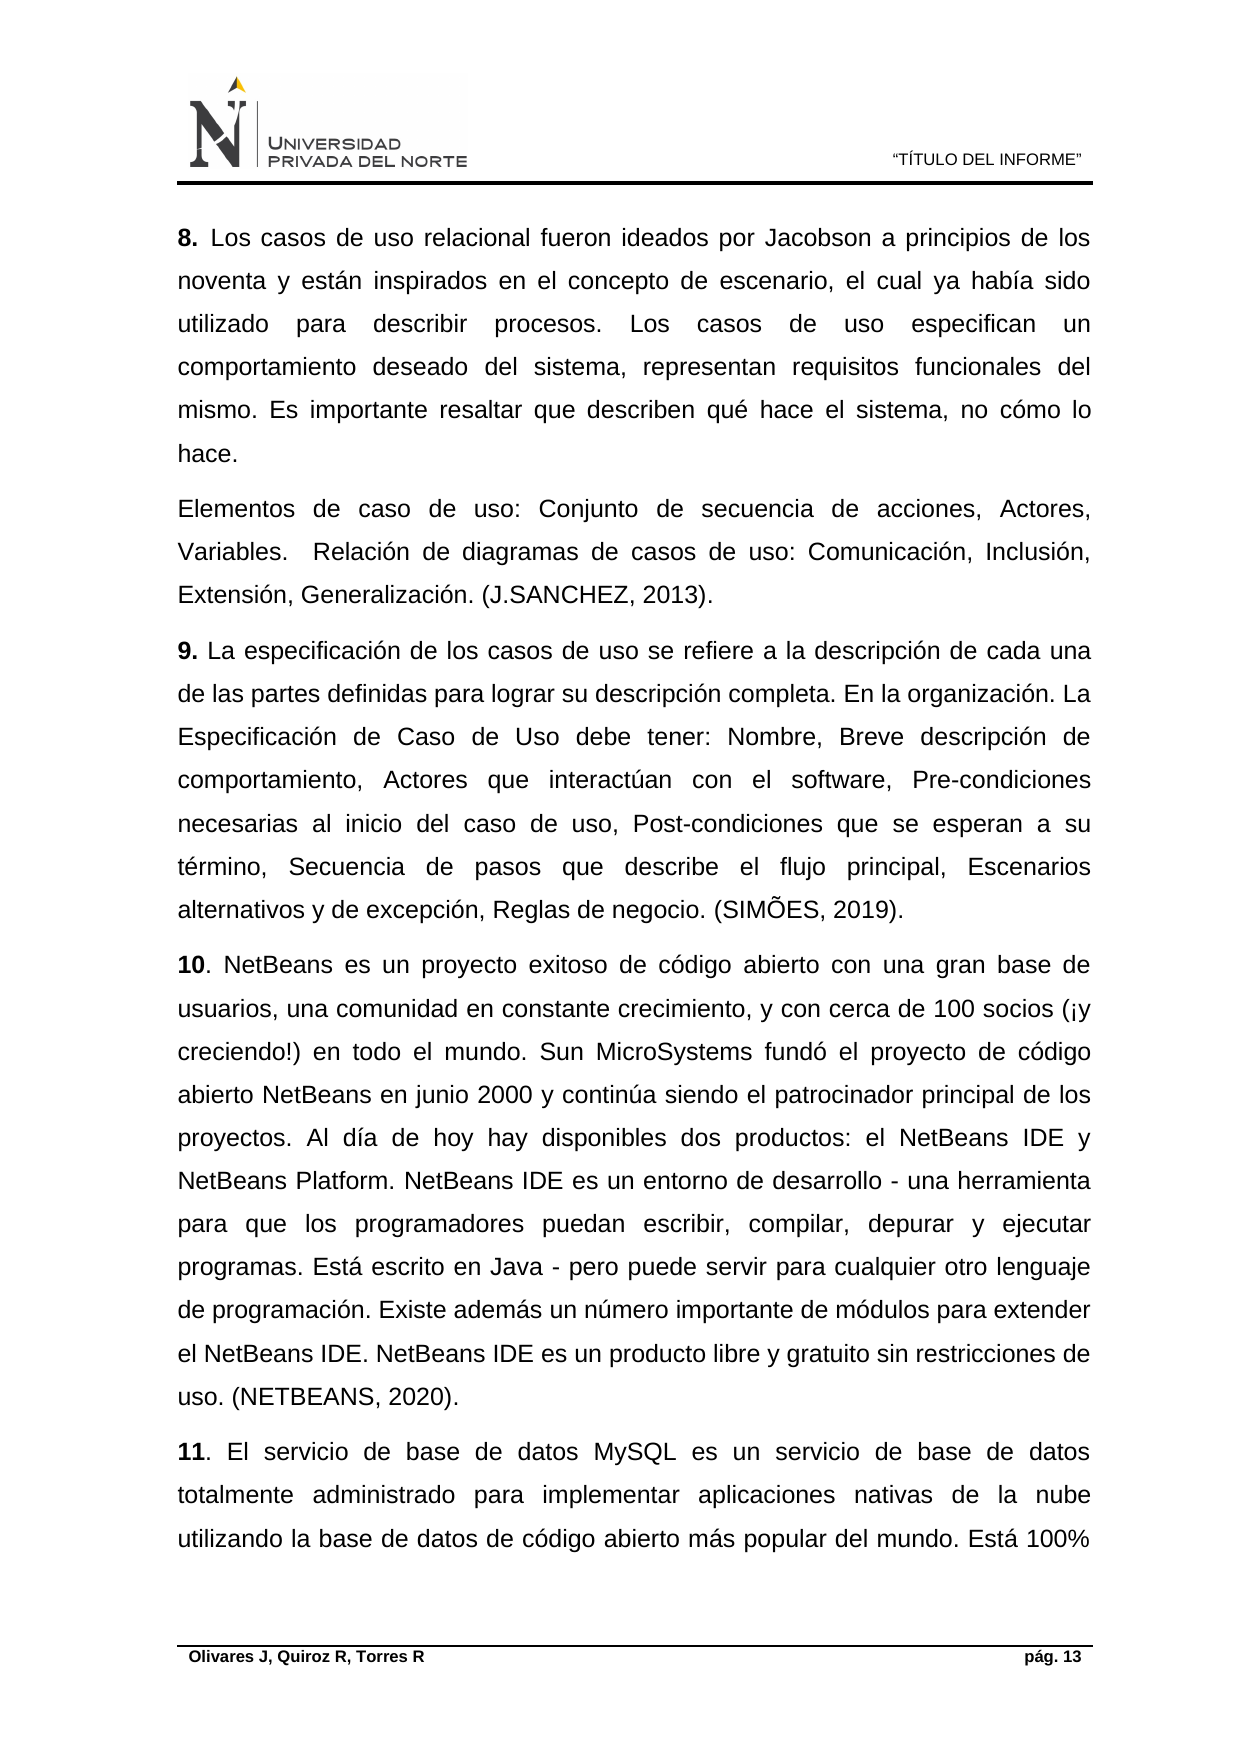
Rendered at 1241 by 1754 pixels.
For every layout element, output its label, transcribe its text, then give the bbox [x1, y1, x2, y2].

picture [188, 73, 469, 169]
text 9. La especificación de los casos de uso se refiere a la descripción de cada una de las partes definidas para lograr su descripción completa. En la organización. La Especificación de Caso de Uso debe tener: Nombre, Breve descripción de comportamiento, Actores que interactúan con el software, Pre-condiciones necesarias al inicio del caso de uso, Post-condiciones que se esperan a su término, Secuencia de pasos que describe el flujo principal, Escenarios alternativos y de excepción, Reglas de negocio.. [177, 636, 1092, 923]
text 8. Los casos de uso relacional fueron ideados por Jacobson a principios de los noventa y están inspirados en el concepto de escenario, el cual ya había sido utilizado para describir procesos. Los casos de uso especifican un comportamiento deseado del sistema, representan requisitos funcionales del mismo. Es importante resaltar que describen qué hace el sistema, no cómo lo hace. [177, 223, 1092, 467]
text 10. NetBeans es un proyecto exitoso de código abierto con una gran base de usuarios, una comunidad en constante crecimiento, y con cerca de 100 socios (¡y creciendo!) en todo el mundo. Sun MicroSystems fundó el proyecto de código abierto NetBeans en junio 2000 y continúa siendo el patrocinador principal de los proyectos. Al día de hoy hay disponibles dos productos: el NetBeans IDE y NetBeans Platform. NetBeans IDE es un entorno de desarrollo - una herramienta para que los programadores puedan escribir, compilar, depurar y ejecutar programas. Está escrito en Java - pero puede servir para cualquier otro lenguaje de programación. Existe además un número importante de módulos para extender el NetBeans IDE. NetBeans IDE es un producto libre y gratuito sin restricciones de uso.. [177, 950, 1092, 1410]
text Elementos de caso de uso: Conjunto de secuencia de acciones, Actores, Variables. Relación de diagramas de casos de uso: Comunicación, Inclusión, Extensión, Generalización.. [177, 494, 1092, 609]
